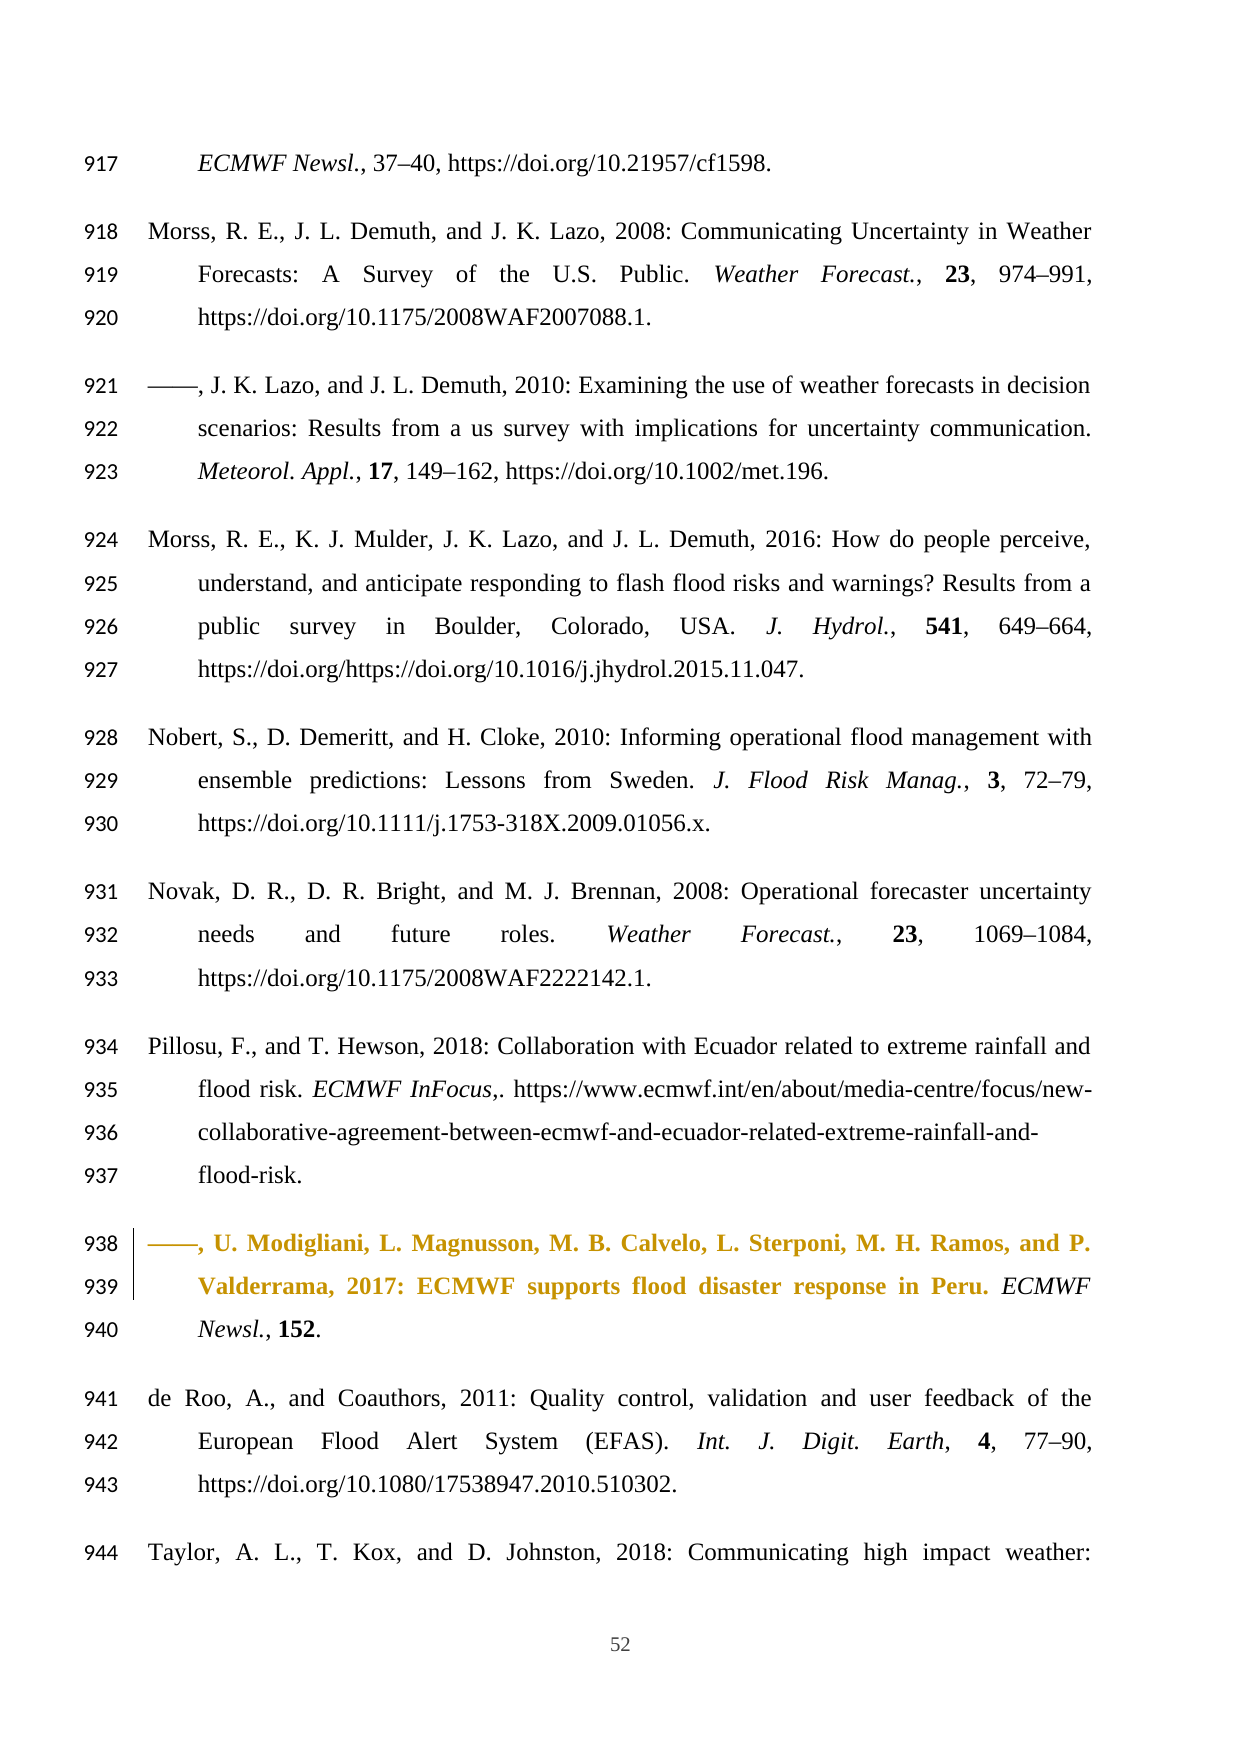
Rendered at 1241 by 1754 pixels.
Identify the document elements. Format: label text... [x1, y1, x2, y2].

text Pillosu, F., and T. Hewson, 2018: Collaboration with Ecuador related to extreme rainfall and flood risk. ECMWF InFocus,. https://www.ecmwf.int/en/about/media-centre/focus/new-collaborative-agreement-between-ecmwf-and-ecuador-related-extreme-rainfall-and-flood-risk. [148, 1031, 1092, 1189]
text Morss, R. E., J. L. Demuth, and J. K. Lazo, 2008: Communicating Uncertainty in Weather Forecasts: A Survey of the U.S. Public. Weather Forecast., 23, 974–991, https://doi.org/10.1175/2008WAF2007088.1. [148, 216, 1092, 331]
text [148, 148, 1092, 176]
text de Roo, A., and Coauthors, 2011: Quality control, validation and user feedback of the European Flood Alert System (EFAS). Int. J. Digit. Earth, 4, 77–90, https://doi.org/10.1080/17538947.2010.510302. [148, 1383, 1092, 1498]
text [148, 1537, 1092, 1566]
text ——, J. K. Lazo, and J. L. Demuth, 2010: Examining the use of weather forecasts in decision scenarios: Results from a us survey with implications for uncertainty communication. Meteorol. Appl., 17, 149–162, https://doi.org/10.1002/met.196. [148, 370, 1092, 485]
text Novak, D. R., D. R. Bright, and M. J. Brennan, 2008: Operational forecaster uncertainty needs and future roles. Weather Forecast., 23, 1069–1084, https://doi.org/10.1175/2008WAF2222142.1. [148, 876, 1092, 991]
text Nobert, S., D. Demeritt, and H. Cloke, 2010: Informing operational flood management with ensemble predictions: Lessons from Sweden. J. Flood Risk Manag., 3, 72–79, https://doi.org/10.1111/j.1753-318X.2009.01056.x. [148, 722, 1092, 837]
text ——, U. Modigliani, L. Magnusson, M. B. Calvelo, L. Sterponi, M. H. Ramos, and P. Valderrama, 2017: ECMWF supports flood disaster response in Peru. ECMWF Newsl., 152. [148, 1228, 1092, 1343]
text Morss, R. E., K. J. Mulder, J. K. Lazo, and J. L. Demuth, 2016: How do people perceive, understand, and anticipate responding to flash flood risks and warnings? Results from a public survey in Boulder, Colorado, USA. J. Hydrol., 541, 649–664, https://doi.org/https://doi.org/10.1016/j.jhydrol.2015.11.047. [148, 524, 1092, 683]
